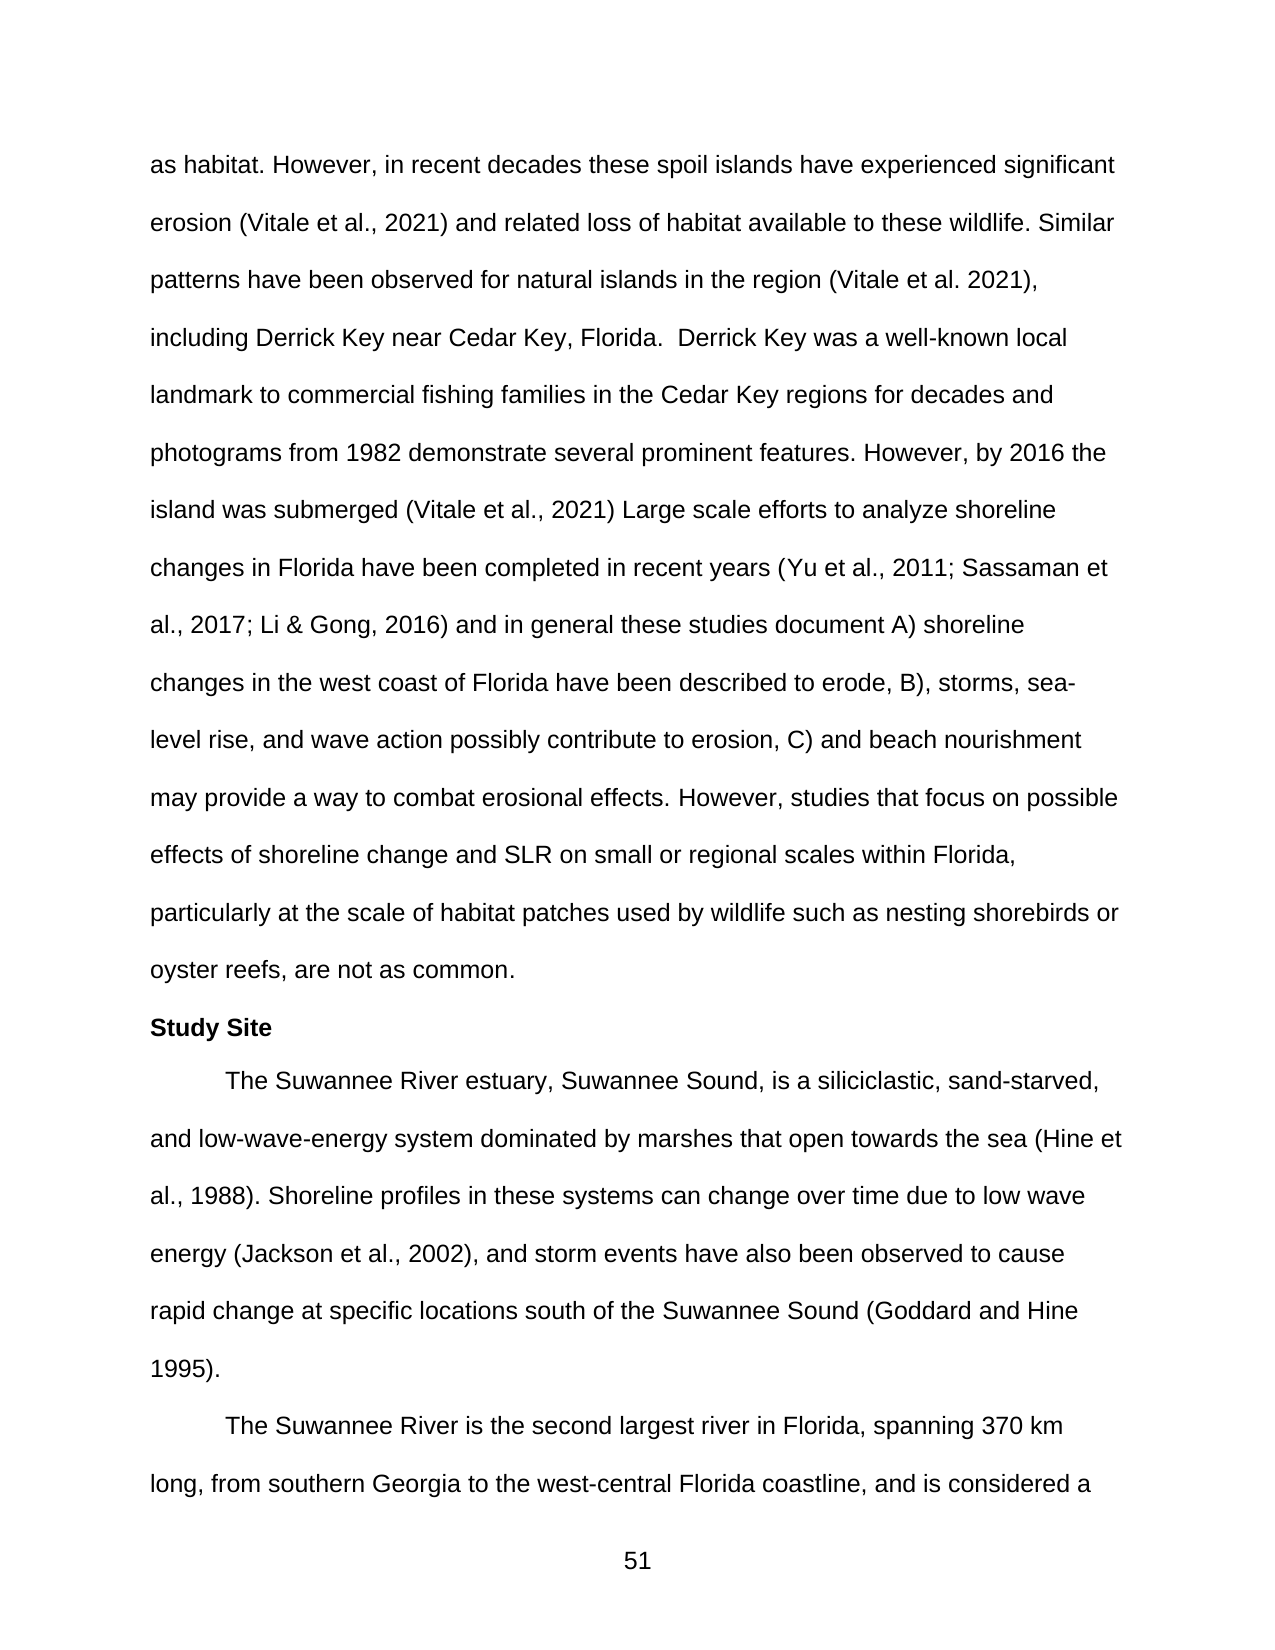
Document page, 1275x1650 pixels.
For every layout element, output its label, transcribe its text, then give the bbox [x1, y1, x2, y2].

subtitle Study Site [150, 1012, 1125, 1041]
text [150, 1411, 1125, 1497]
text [150, 150, 1125, 984]
text The Suwannee River estuary, Suwannee Sound, is a siliciclastic, sand-starved, and low-wave-energy system dominated by marshes that open towards the sea (Hine et al., 1988). Shoreline profiles in these systems can change over time due to low wave energy (Jackson et al., 2002), and storm events have also been observed to cause rapid change at specific locations south of the Suwannee Sound (Goddard and Hine 1995). [150, 1066, 1125, 1382]
